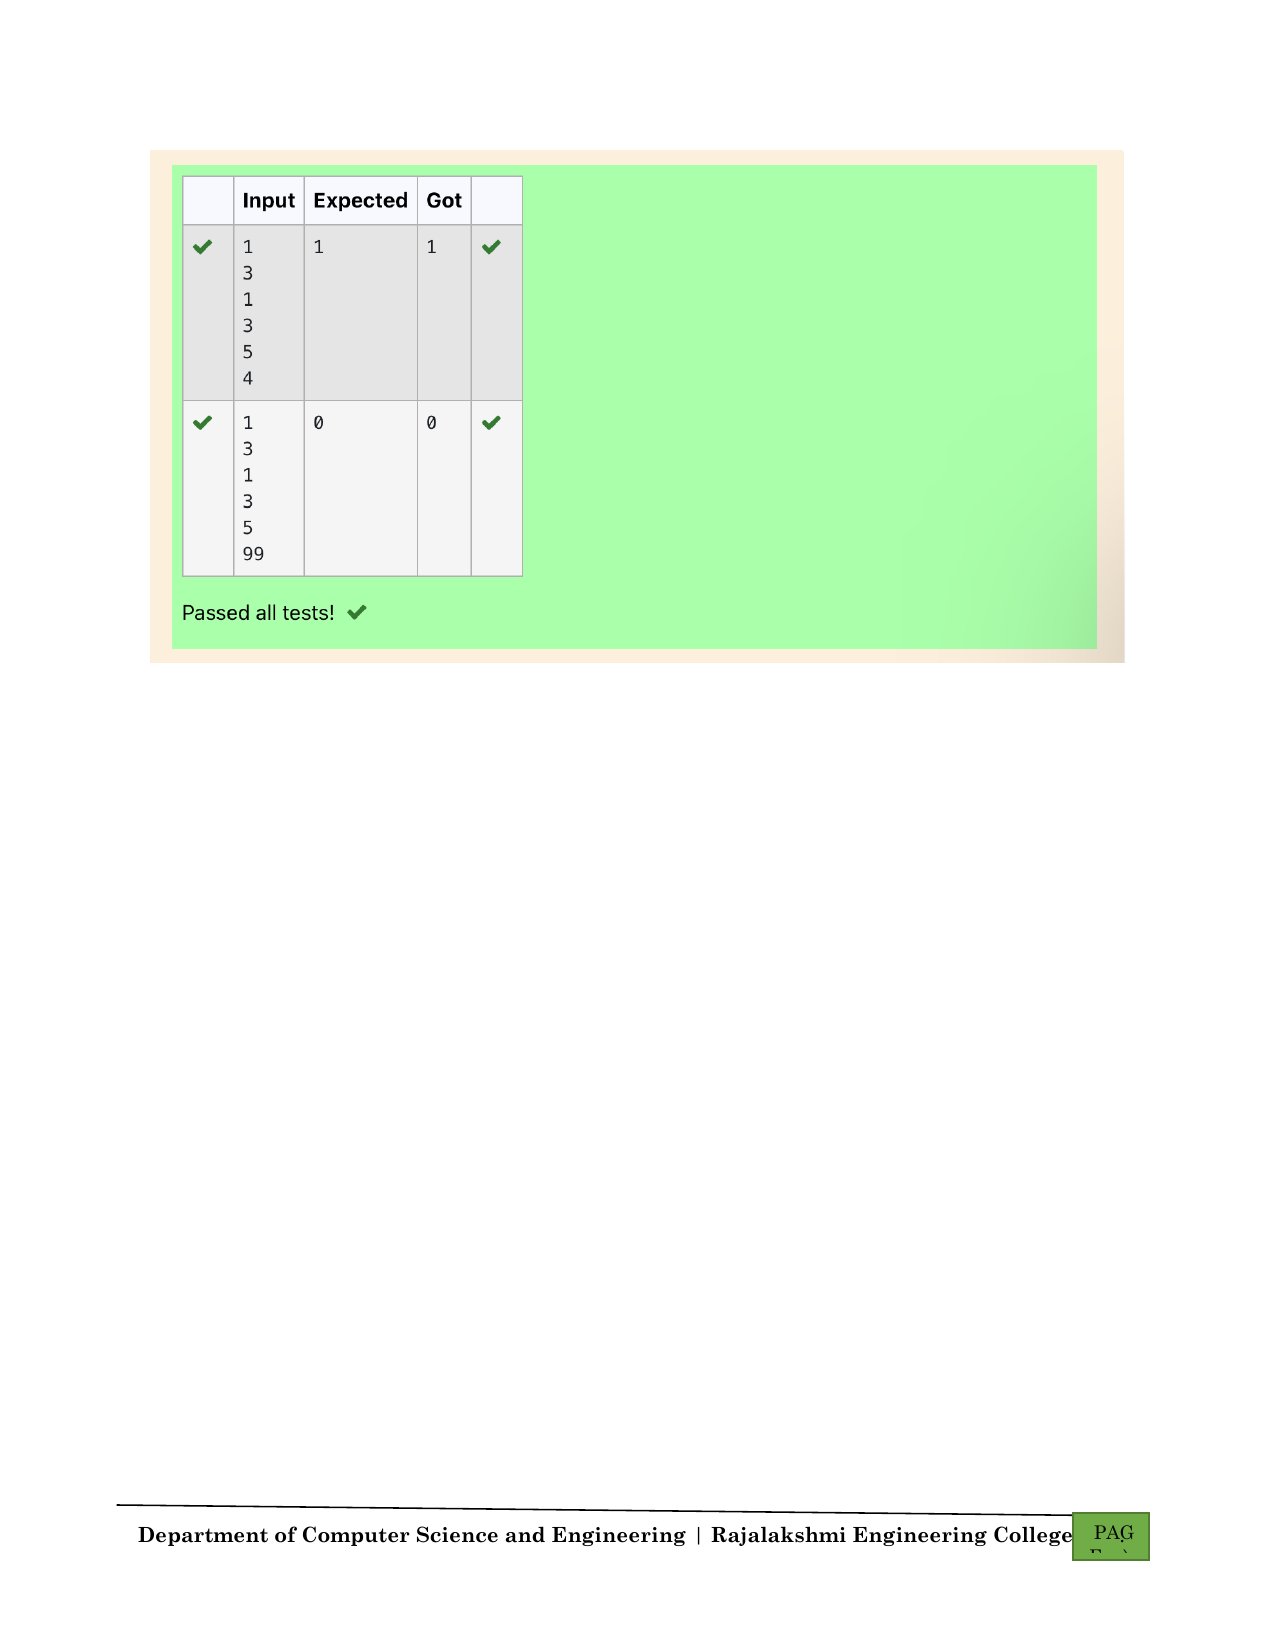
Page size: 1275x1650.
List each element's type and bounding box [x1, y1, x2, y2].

picture [150, 150, 1125, 663]
